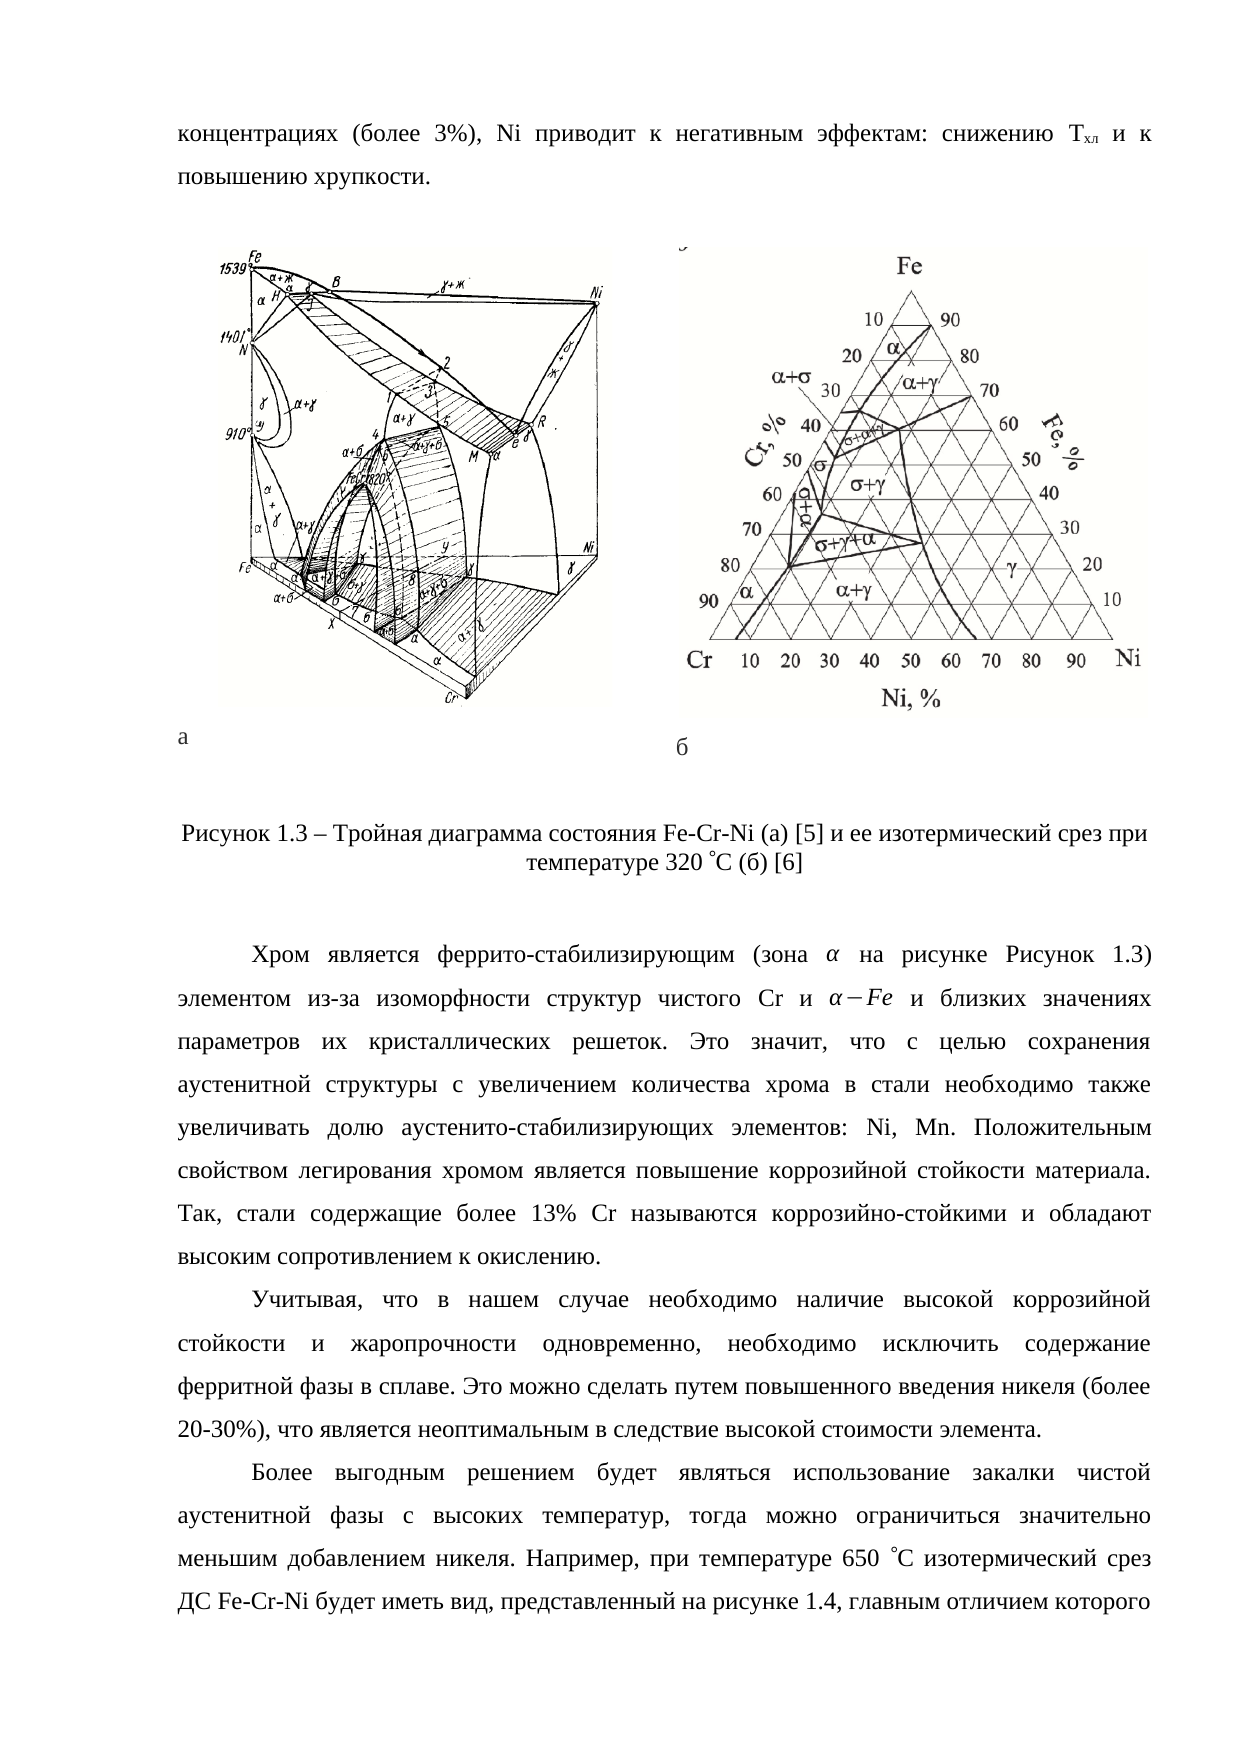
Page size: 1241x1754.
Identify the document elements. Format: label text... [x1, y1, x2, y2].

text Учитывая, что в нашем случае необходимо наличие высокой коррозийной стойкости и жаропрочности одновременно, необходимо исключить содержание ферритной фазы в сплаве. Это можно сделать путем повышенного введения никеля (более 20-30%), что является неоптимальным в следствие высокой стоимости элемента. [177, 1284, 1152, 1443]
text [177, 118, 1152, 190]
text Рисунок 1.3 – Тройная диаграмма состояния Fe-Cr-Ni (а) [5] и ее изотермический срез при температуре 320 С (б) [6] [177, 818, 1152, 876]
text Хром является феррито-стабилизирующим (зона на рисунке 1.3) элементом из-за изоморфности структур чистого Cr и и близких значениях параметров их кристаллических решеток. Это значит, что с целью сохранения аустенитной структуры с увеличением количества хрома в стали необходимо также увеличивать долю аустенито-стабилизирующих элементов: Ni, Mn. Положительным свойством легирования хромом является повышение коррозийной стойкости материала. Так, стали содержащие более 13% Cr называются коррозийно-стойкими и обладают высоким сопротивлением к окислению. [177, 939, 1152, 1270]
picture [679, 247, 1149, 718]
table_header а [166, 248, 664, 775]
picture [217, 247, 613, 707]
table_header б [664, 248, 1163, 775]
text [177, 1457, 1152, 1615]
